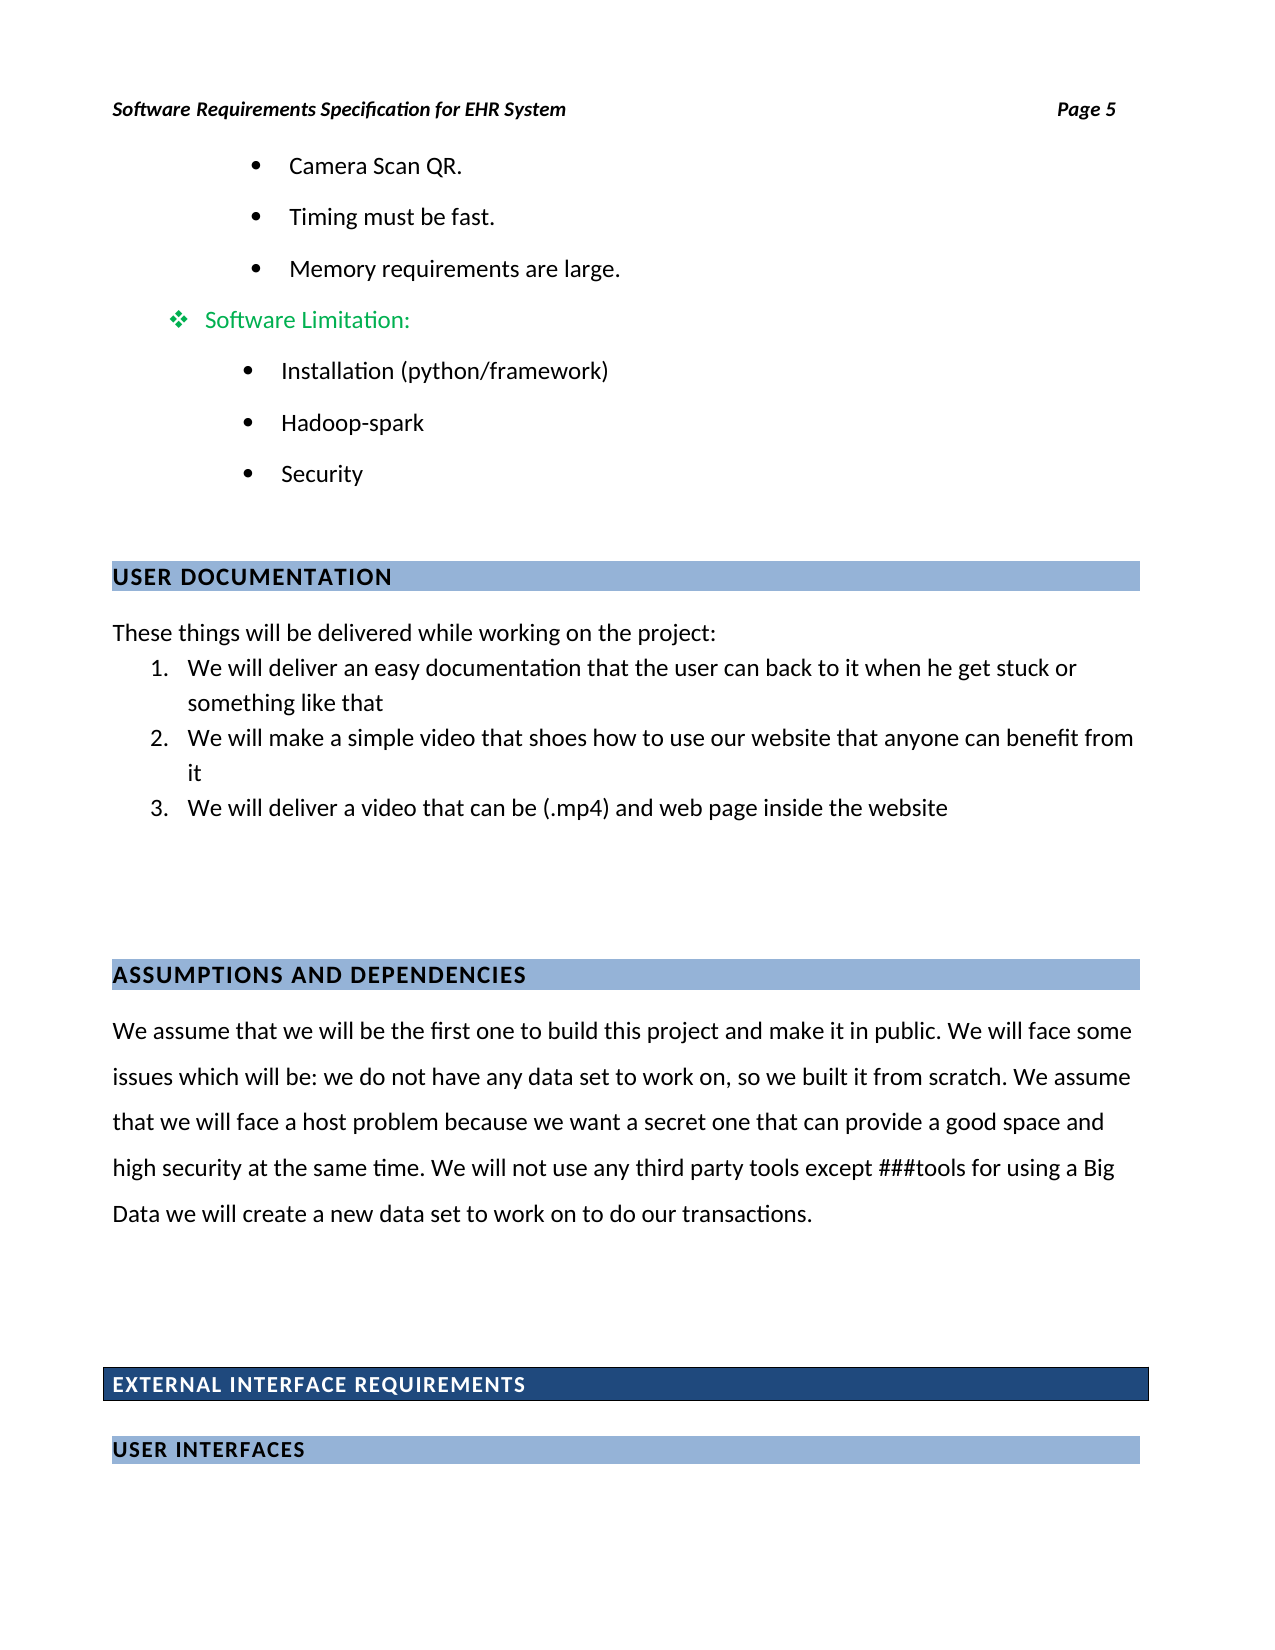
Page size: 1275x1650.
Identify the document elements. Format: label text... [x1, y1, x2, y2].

list Camera Scan QR. [252, 150, 1140, 181]
subtitle User Documentation [112, 561, 1140, 591]
list Software Limitation: [167, 304, 1140, 334]
list Memory requirements are large. [252, 253, 1140, 283]
list We will make a simple video that shoes how to use our website that anyone can benefit from it [150, 722, 1140, 787]
list Timing must be fast. [252, 201, 1140, 232]
subtitle Assumptions and Dependencies [112, 959, 1140, 990]
list We will deliver an easy documentation that the user can back to it when he get stuck or something like that [150, 652, 1140, 717]
list Installation (python/framework) [244, 355, 1140, 386]
list Hadoop-spark [244, 407, 1140, 437]
subtitle External Interface Requirements [104, 1368, 1148, 1400]
list We assume that we will be the first one to build this project and make it in public. We will face some issues which will be: we do not have any data set to work on, so we built it from scratch. We assume that we will face a host problem because we want a secret one that can provide a good space and high security at the same time. We will not use any third party tools except ###tools for using a Big Data we will create a new data set to work on to do our transactions. [112, 1015, 1140, 1228]
list These things will be delivered while working on the project: [112, 617, 1140, 647]
list Security [244, 458, 1140, 489]
list We will deliver a video that can be (.mp4) and web page inside the website [150, 792, 1140, 822]
subtitle User Interfaces [112, 1436, 1140, 1464]
